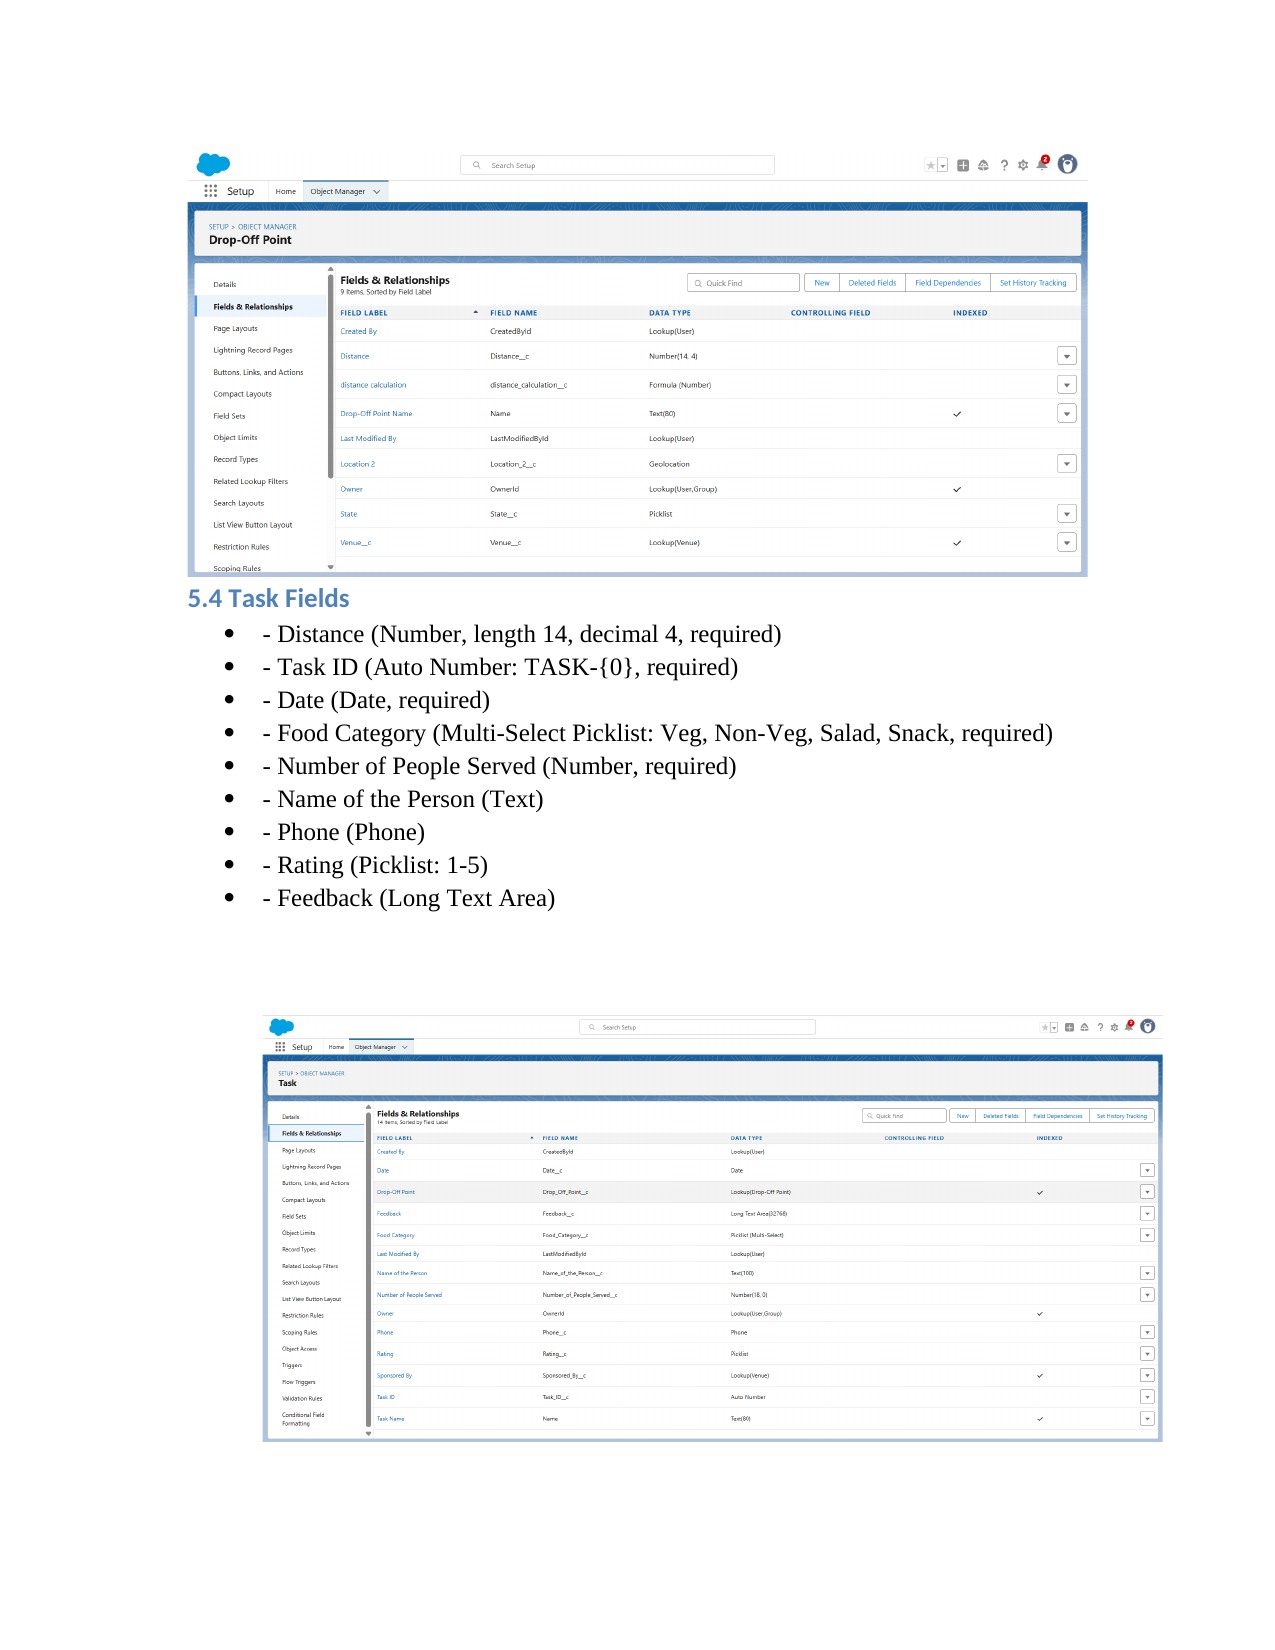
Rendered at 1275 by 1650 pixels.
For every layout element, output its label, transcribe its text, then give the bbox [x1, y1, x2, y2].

list - Number of People Served (Number, required) [225, 751, 1087, 780]
list - Rating (Picklist: 1-5) [225, 850, 1087, 879]
list - Name of the Person (Text) [225, 784, 1087, 813]
list - Task ID (Auto Number: TASK-{0}, required) [225, 652, 1087, 681]
list - Phone (Phone) [225, 817, 1087, 846]
picture [187, 150, 1088, 577]
list - Feedback (Long Text Area) [225, 883, 1087, 912]
subtitle 5.4 Task Fields [187, 577, 1087, 614]
list - Distance (Number, length 14, decimal 4, required) [225, 619, 1087, 648]
list - Date (Date, required) [225, 685, 1087, 714]
picture [262, 1015, 1163, 1442]
list - Food Category (Multi-Select Picklist: Veg, Non-Veg, Salad, Snack, required) [225, 718, 1087, 747]
